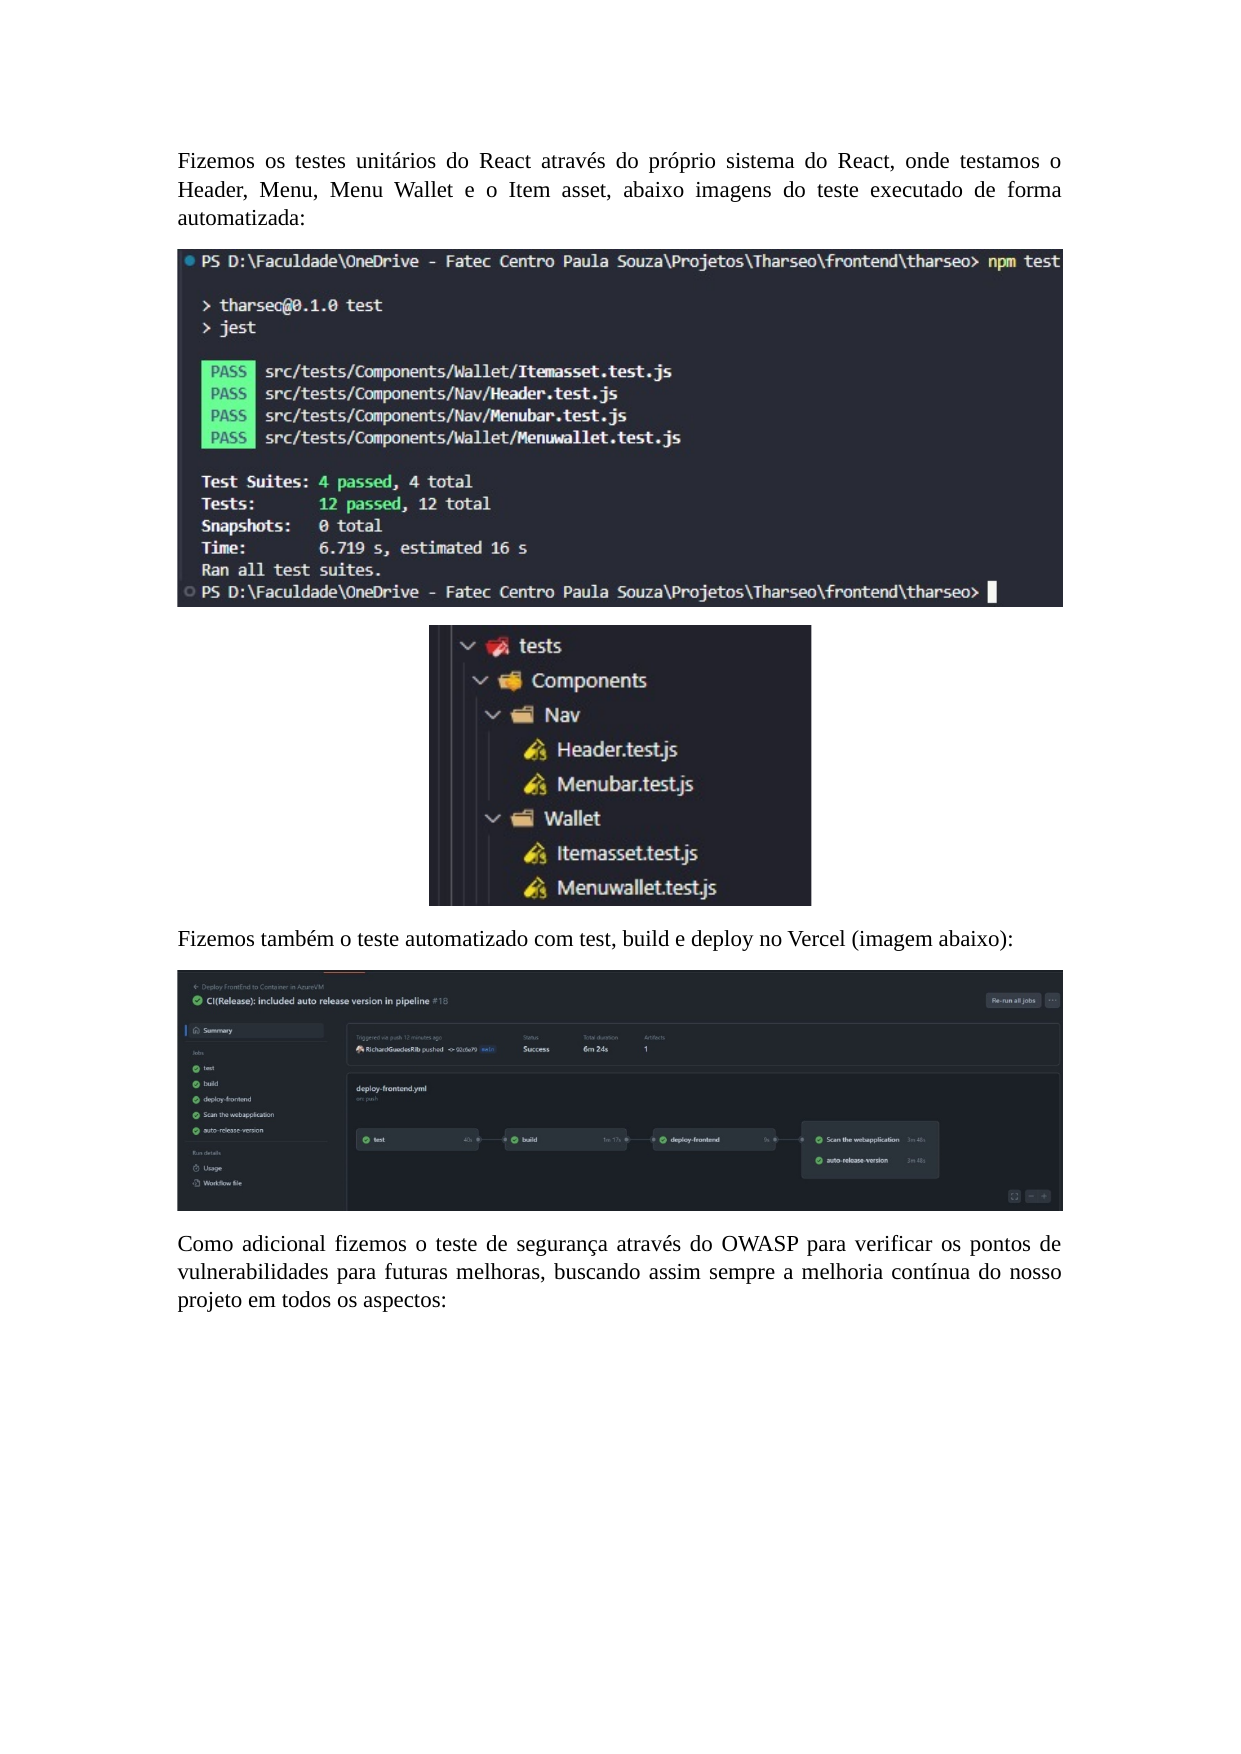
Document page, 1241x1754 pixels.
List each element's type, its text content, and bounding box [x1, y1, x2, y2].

picture [177, 249, 1063, 607]
text Fizemos os testes unitários do React através do próprio sistema do React, onde testamos o Header, Menu, Menu Wallet e o Item asset, abaixo imagens do teste executado de forma automatizada: [177, 148, 1063, 231]
picture [429, 625, 812, 906]
picture [177, 970, 1063, 1211]
text Fizemos também o teste automatizado com test, build e deploy no Vercel (imagem abaixo): [177, 925, 1063, 951]
text Como adicional fizemos o teste de segurança através do OWASP para verificar os pontos de vulnerabilidades para futuras melhoras, buscando assim sempre a melhoria contínua do nosso projeto em todos os aspectos: [177, 1230, 1063, 1313]
